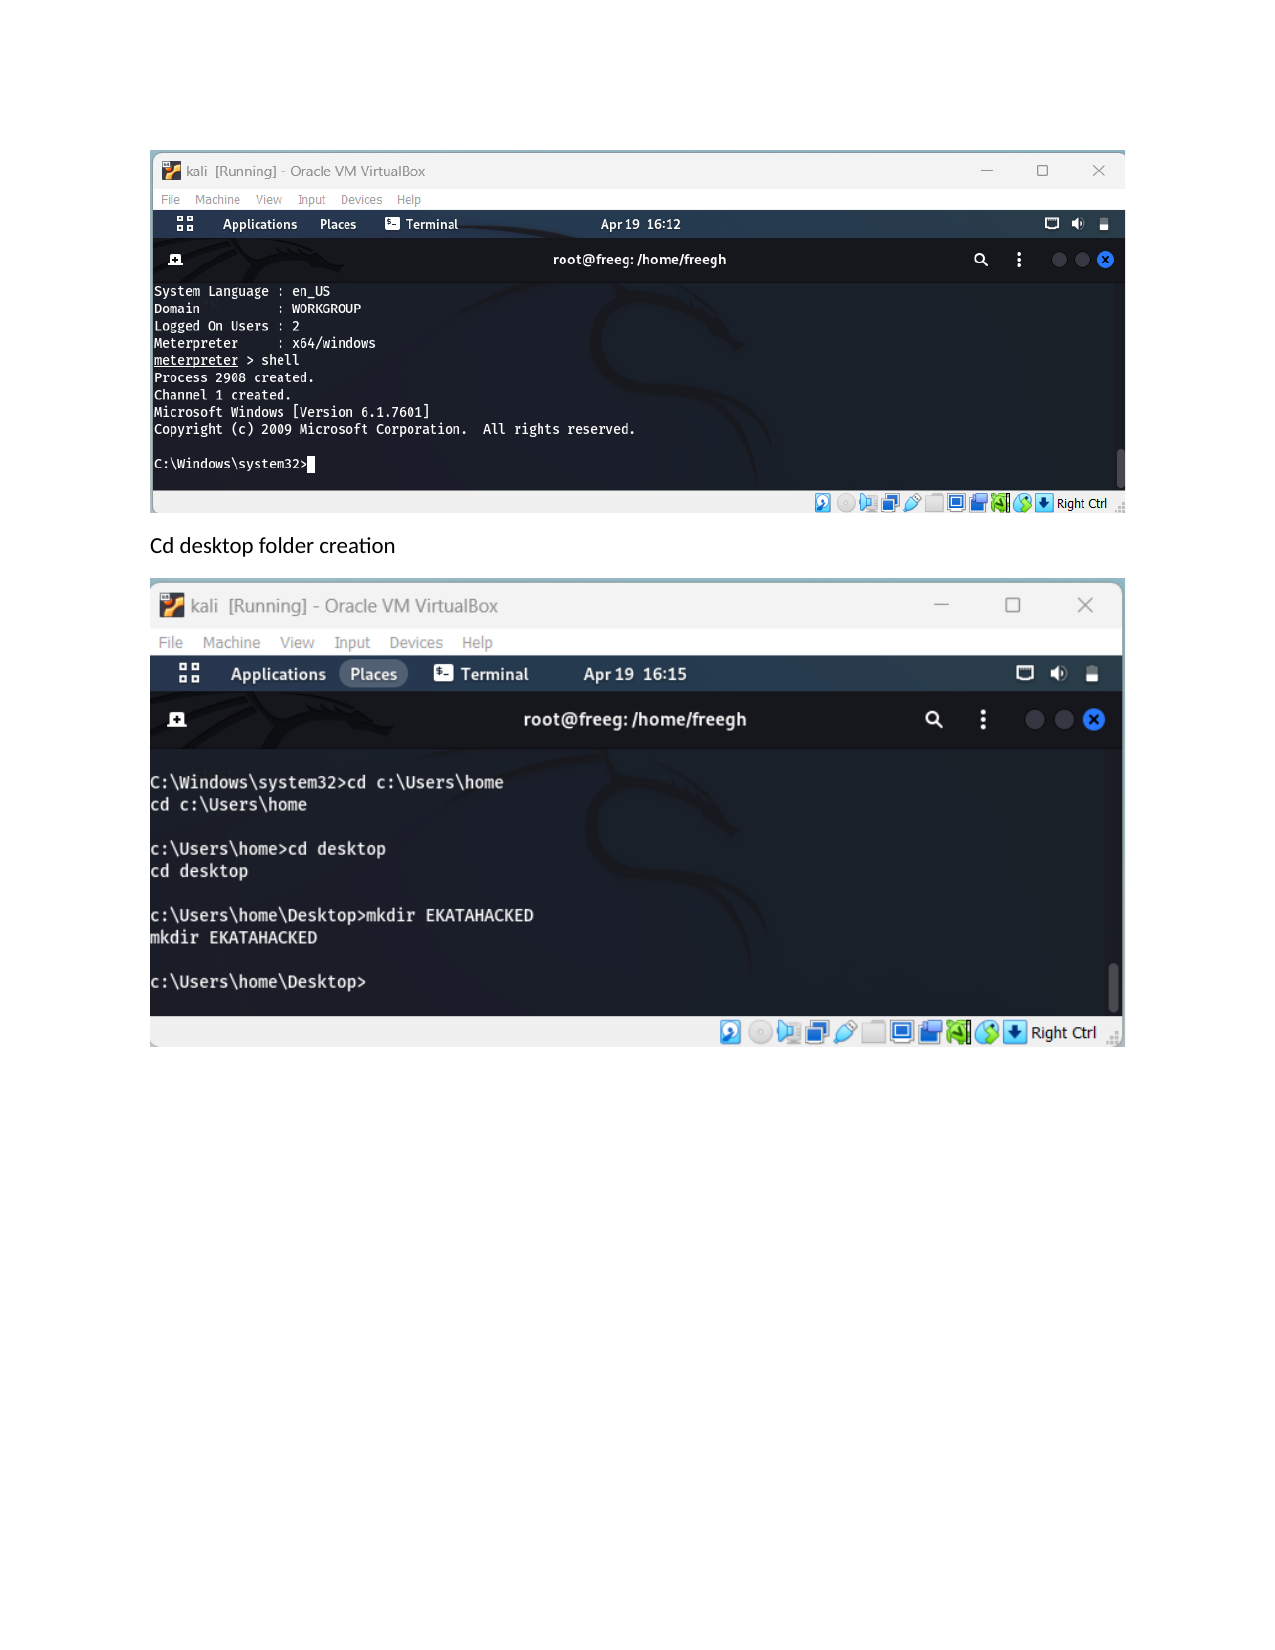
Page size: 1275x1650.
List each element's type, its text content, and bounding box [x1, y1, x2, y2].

picture [150, 578, 1125, 1047]
picture [150, 150, 1125, 513]
text Cd desktop folder creation [150, 532, 1125, 560]
